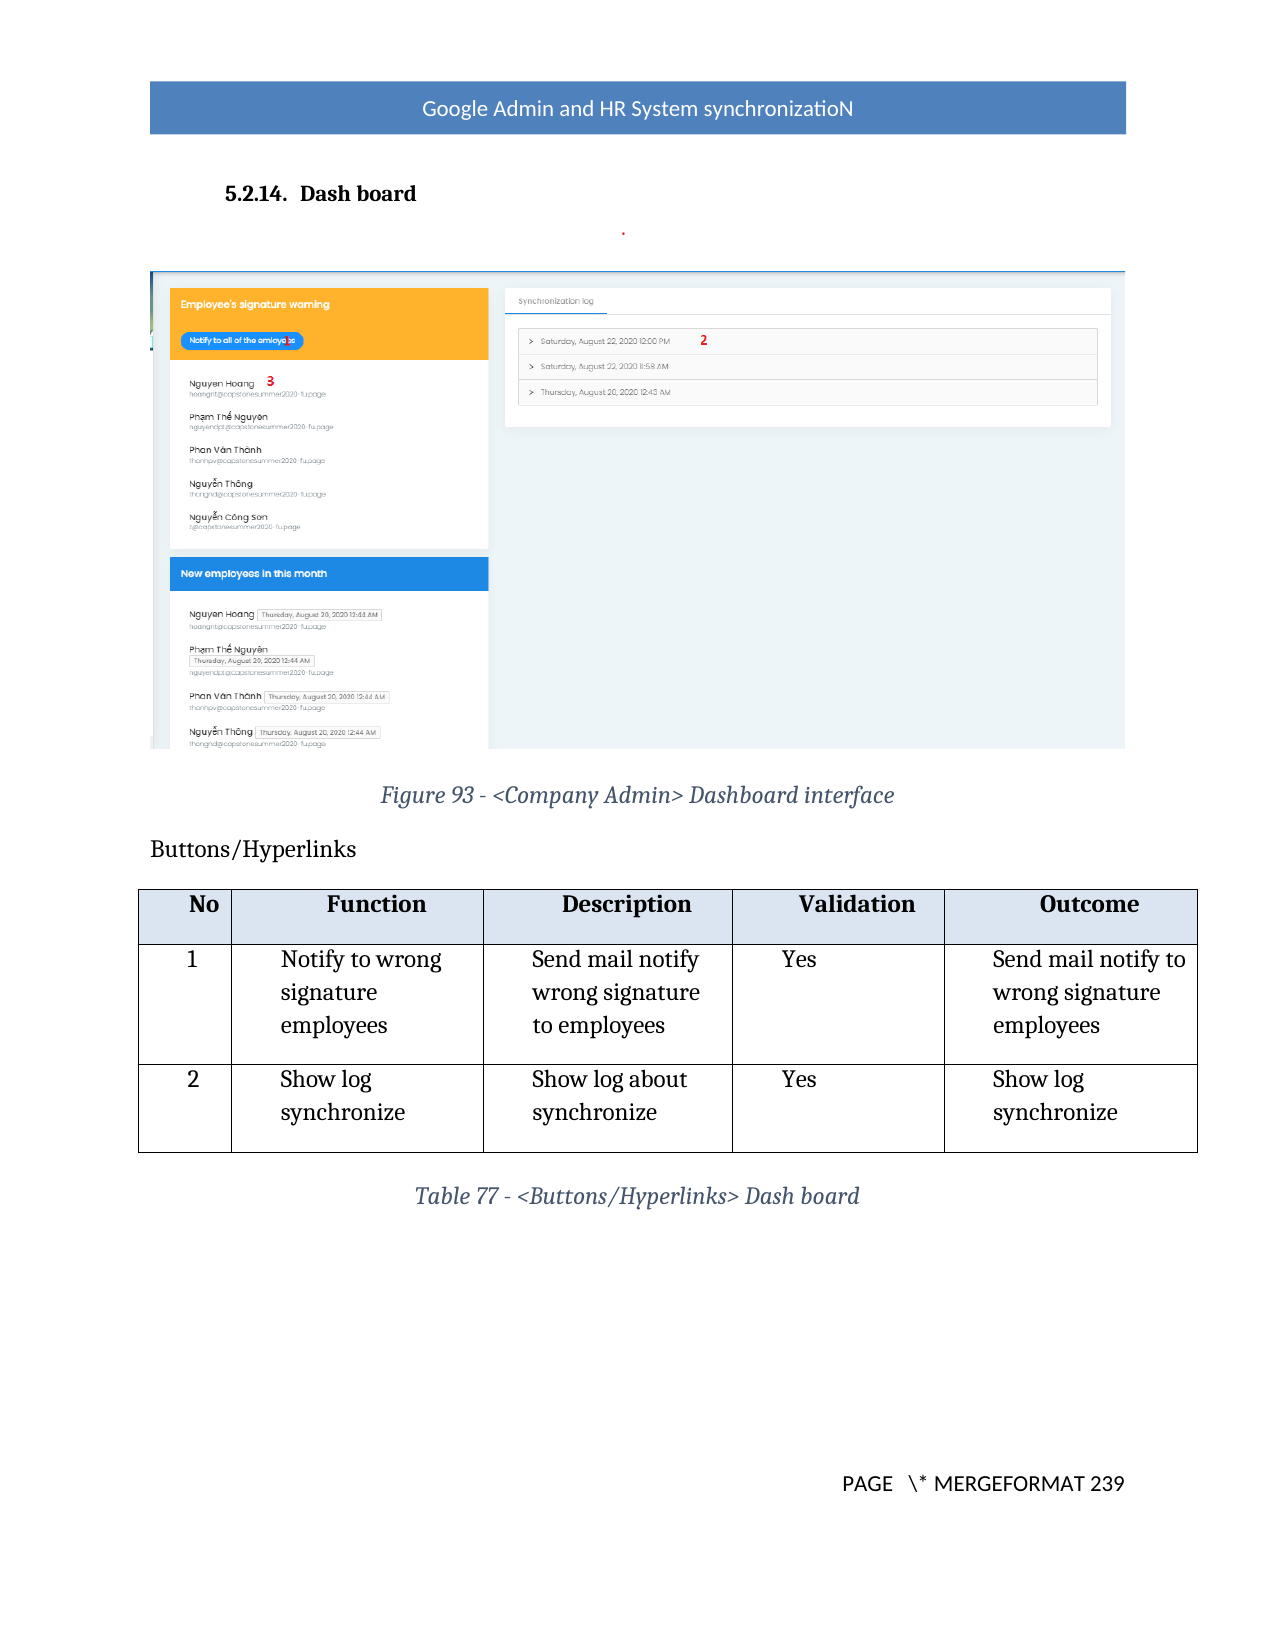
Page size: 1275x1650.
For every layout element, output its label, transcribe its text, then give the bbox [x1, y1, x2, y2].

subtitle Dash board [225, 181, 1125, 207]
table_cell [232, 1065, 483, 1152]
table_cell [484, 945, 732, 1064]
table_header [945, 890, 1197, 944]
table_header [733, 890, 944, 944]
text Table 77 - <Buttons/Hyperlinks> Dash board [150, 1182, 1125, 1211]
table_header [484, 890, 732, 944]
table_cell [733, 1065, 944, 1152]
picture [150, 231, 1125, 749]
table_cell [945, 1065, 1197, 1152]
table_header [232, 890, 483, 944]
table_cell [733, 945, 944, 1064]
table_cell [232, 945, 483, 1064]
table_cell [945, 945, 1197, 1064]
text Buttons/Hyperlinks [150, 835, 1125, 864]
text Figure 93 - <Company Admin> Dashboard interface [150, 781, 1125, 810]
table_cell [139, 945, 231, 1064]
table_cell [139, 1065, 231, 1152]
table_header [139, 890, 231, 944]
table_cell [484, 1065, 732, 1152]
